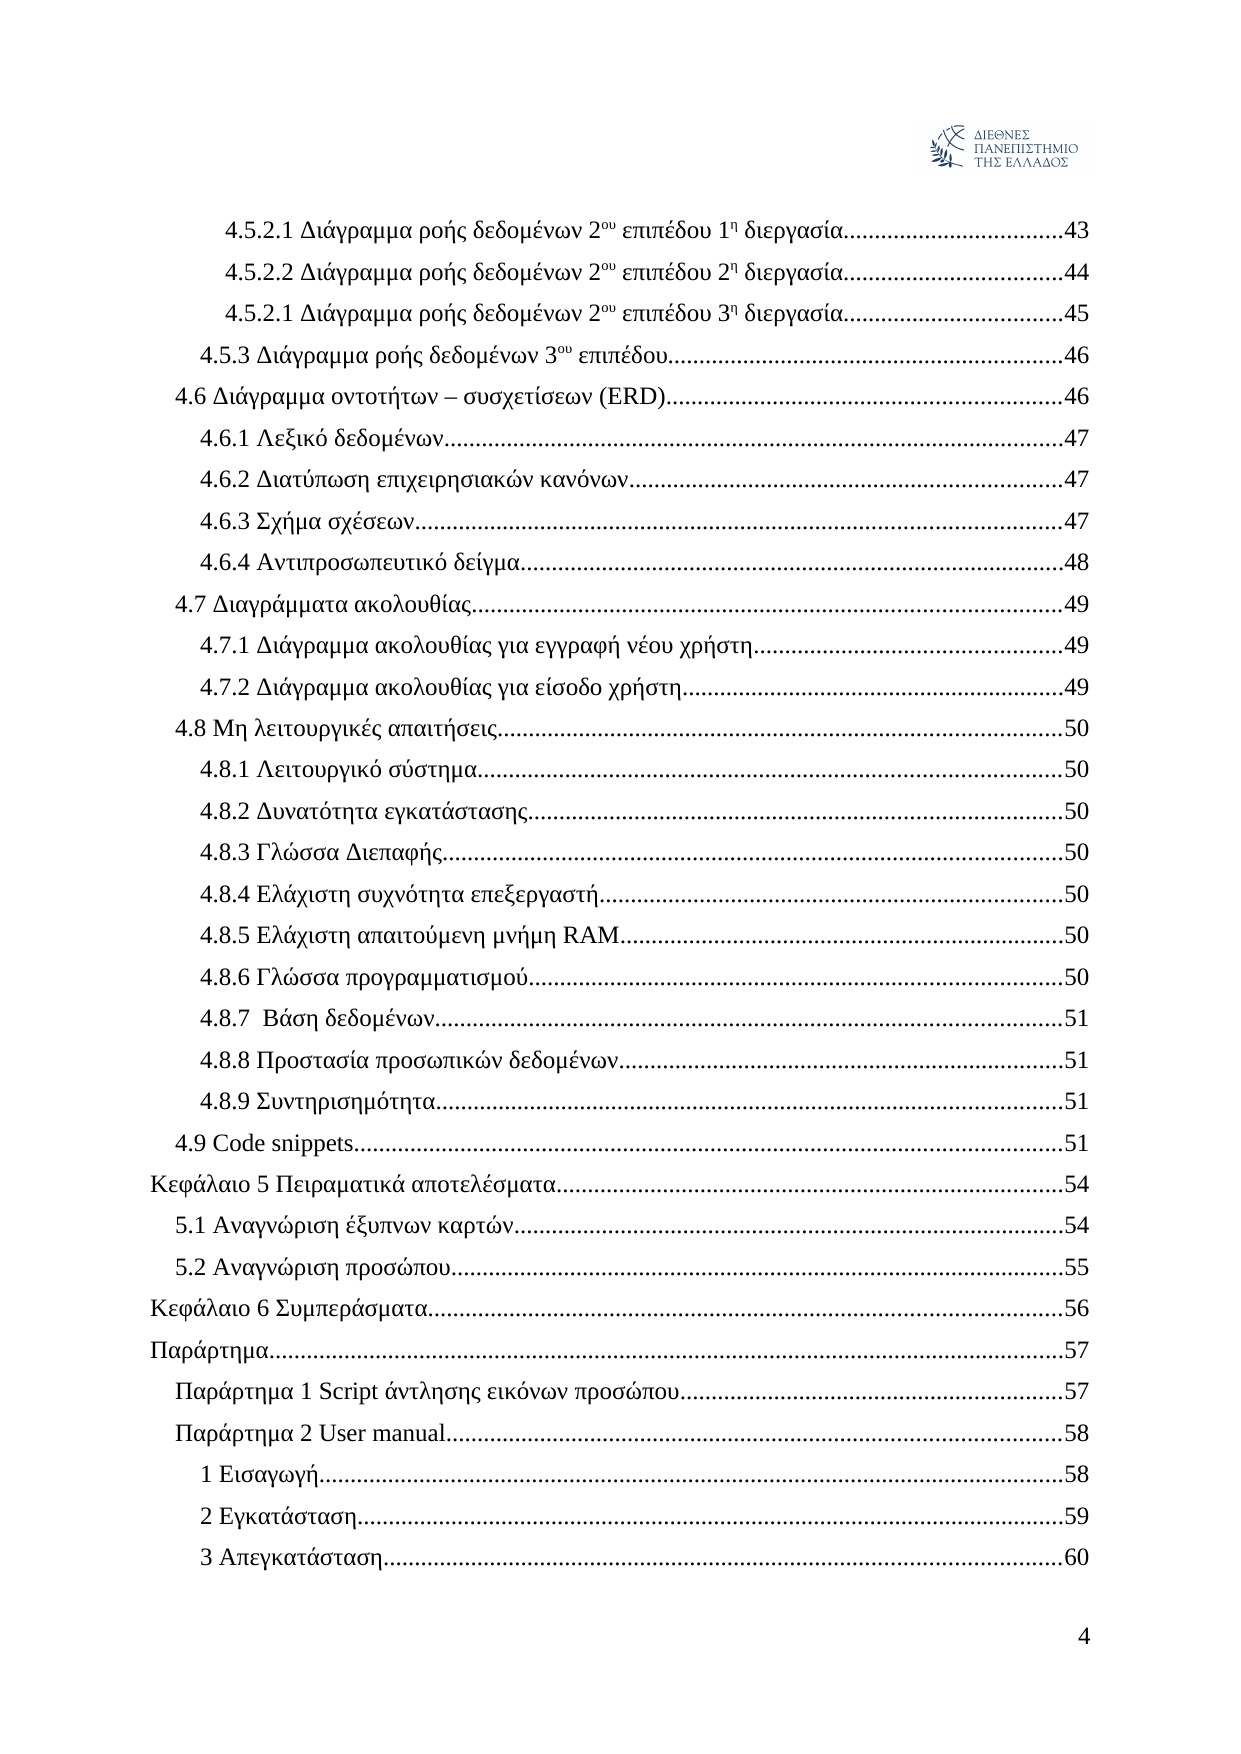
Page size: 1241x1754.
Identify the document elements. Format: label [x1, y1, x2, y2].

picture [917, 120, 1091, 174]
